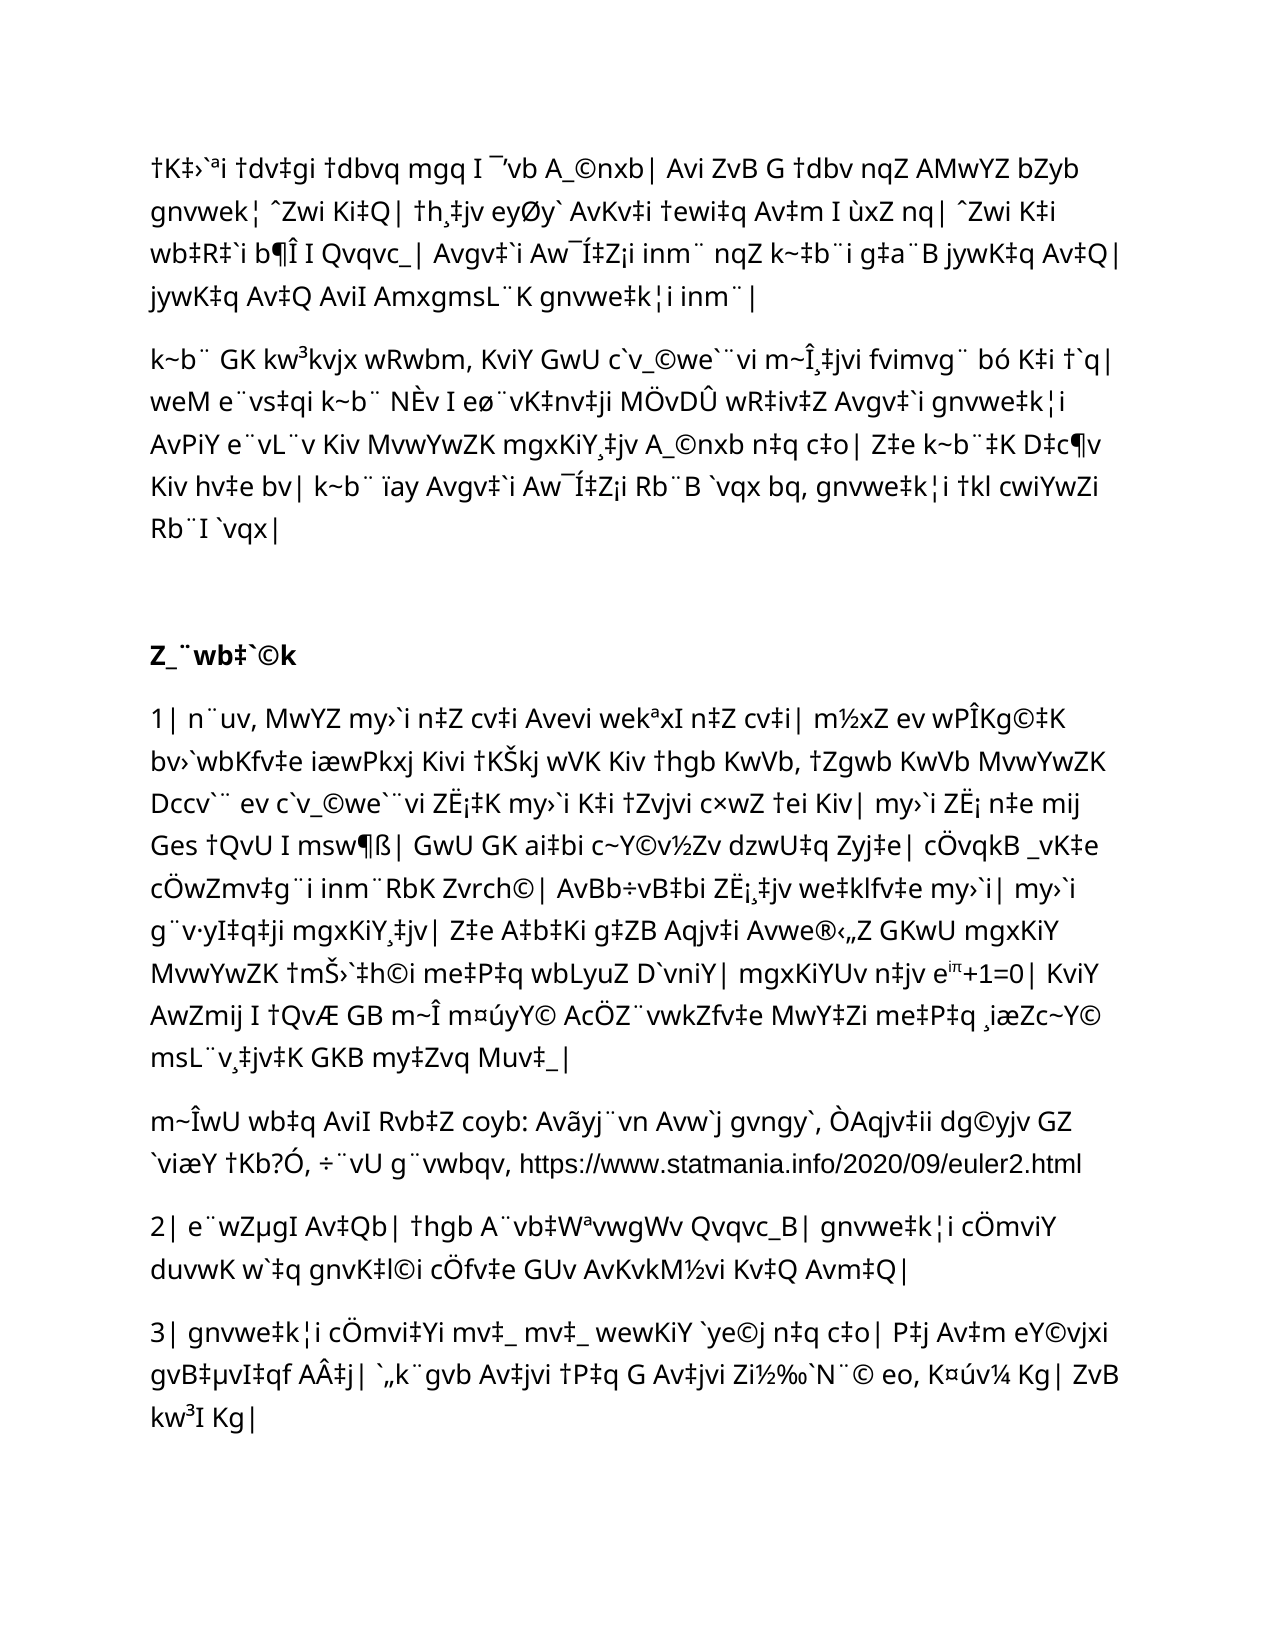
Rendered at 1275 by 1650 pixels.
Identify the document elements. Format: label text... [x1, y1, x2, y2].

text 2| e¨wZµgI Av‡Qb| †hgb A¨vb‡WªvwgWv Qvqvc_B| gnvwe‡k¦i cÖmviY duvwK w`‡q gnvK‡l©i cÖfv‡e GUv AvKvkM½vi Kv‡Q Avm‡Q| [150, 1208, 1125, 1287]
text k~b¨ GK kw³kvjx wRwbm, KviY GwU c`v_©we`¨vi m~Î¸‡jvi fvimvg¨ bó K‡i †`q| weM e¨vs‡qi k~b¨ NÈv I eø¨vK‡nv‡ji MÖvDÛ wR‡iv‡Z Avgv‡`i gnvwe‡k¦i AvPiY e¨vL¨v Kiv MvwYwZK mgxKiY¸‡jv A_©nxb n‡q c‡o| Z‡e k~b¨‡K D‡c¶v Kiv hv‡e bv| k~b¨ ïay Avgv‡`i Aw¯Í‡Z¡i Rb¨B `vqx bq, gnvwe‡k¦i †kl cwiYwZi Rb¨I `vqx| [150, 340, 1125, 547]
text 1| n¨uv, MwYZ my›`i n‡Z cv‡i Avevi wekªxI n‡Z cv‡i| m½xZ ev wPÎKg©‡K bv›`wbKfv‡e iæwPkxj Kivi †KŠkj wVK Kiv †hgb KwVb, †Zgwb KwVb MvwYwZK Dccv`¨ ev c`v_©we`¨vi ZË¡‡K my›`i K‡i †Zvjvi c×wZ †ei Kiv| my›`i ZË¡ n‡e mij Ges †QvU I msw¶ß| GwU GK ai‡bi c~Y©v½Zv dzwU‡q Zyj‡e| cÖvqkB _vK‡e cÖwZmv‡g¨i inm¨RbK Zvrch©| AvBb÷vB‡bi ZË¡¸‡jv we‡klfv‡e my›`i| my›`i g¨v·yI‡q‡ji mgxKiY¸‡jv| Z‡e A‡b‡Ki g‡ZB Aqjv‡i Avwe®‹„Z GKwU mgxKiY MvwYwZK †mŠ›`‡h©i me‡P‡q wbLyuZ D`vniY| mgxKiYUv n‡jv eiπ+1=0| KviY AwZmij I †QvÆ GB m~Î m¤úyY© AcÖZ¨vwkZfv‡e MwY‡Zi me‡P‡q ¸iæZc~Y© msL¨v¸‡jv‡K GKB my‡Zvq Muv‡_| [150, 700, 1125, 1076]
text 3| gnvwe‡k¦i cÖmvi‡Yi mv‡_ mv‡_ wewKiY `ye©j n‡q c‡o| P‡j Av‡m eY©vjxi gvB‡µvI‡qf AÂ‡j| `„k¨gvb Av‡jvi †P‡q G Av‡jvi Zi½‰`N¨© eo, K¤úv¼ Kg| ZvB kw³I Kg| [150, 1313, 1125, 1435]
text m~ÎwU wb‡q AviI Rvb‡Z coyb: Avãyj¨vn Avw`j gvngy`, ÒAqjv‡ii dg©yjv GZ `viæY †Kb?Ó, ÷¨vU g¨vwbqv, https://www.statmania.info/2020/09/euler2.html [150, 1102, 1125, 1181]
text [150, 150, 1125, 314]
text Z_¨wb‡`©k [150, 636, 1125, 673]
